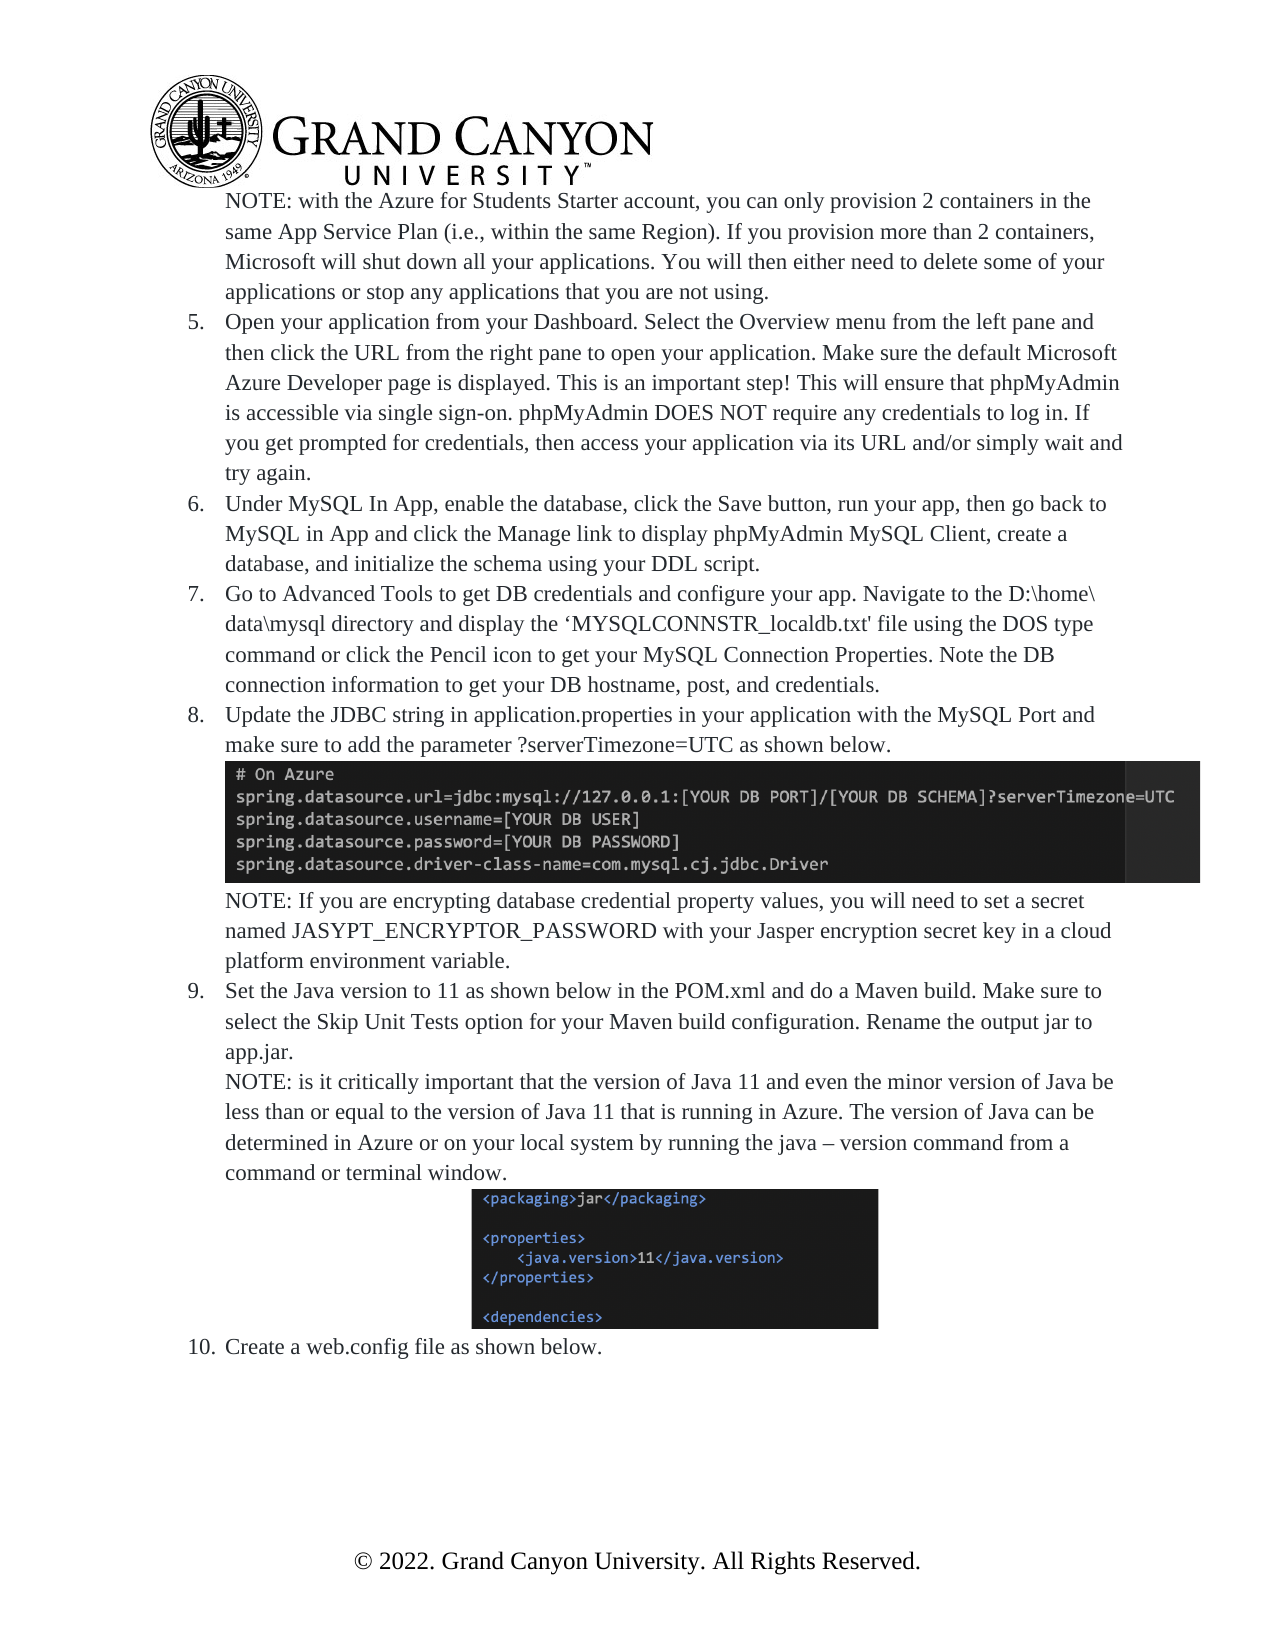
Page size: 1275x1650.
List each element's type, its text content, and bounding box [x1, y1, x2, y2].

picture [225, 761, 1200, 883]
list NOTE: is it critically important that the version of Java 11 and even the minor version of Java be less than or equal to the version of Java 11 that is running in Azure. The version of Java can be determined in Azure or on your local system by running the java – version command from a command or terminal window. [225, 1068, 1125, 1185]
list Update the JDBC string in application.properties in your application with the MySQL Port and make sure to add the parameter ?serverTimezone=UTC as shown below. [187, 701, 1125, 758]
list Create a web.config file as shown below. [187, 1333, 1125, 1359]
list Set the Java version to 11 as shown below in the POM.xml and do a Maven build. Make sure to select the Skip Unit Tests option for your Maven build configuration. Rename the output jar to app.jar. [187, 978, 1125, 1064]
picture [150, 75, 654, 188]
list Under MySQL In App, enable the database, click the Save button, run your app, then go back to MySQL in App and click the Manage link to display phpMyAdmin MySQL Client, create a database, and initialize the schema using your DDL script. [187, 489, 1125, 576]
picture [471, 1189, 879, 1329]
list NOTE: with the Azure for Students Starter account, you can only provision 2 containers in the same App Service Plan (i.e., within the same Region). If you provision more than 2 containers, Microsoft will shut down all your applications. You will then either need to delete some of your applications or stop any applications that you are not using. [225, 187, 1125, 304]
list NOTE: If you are encrypting database credential property values, you will need to set a secret named JASYPT_ENCRYPTOR_PASSWORD with your Jasper encryption secret key in a cloud platform environment variable. [225, 887, 1125, 974]
list Go to Advanced Tools to get DB credentials and configure your app. Navigate to the D:\home\data\mysql directory and display the ‘MYSQLCONNSTR_localdb.txt' file using the DOS type command or click the Pencil icon to get your MySQL Connection Properties. Note the DB connection information to get your DB hostname, post, and credentials. [187, 580, 1125, 697]
list Open your application from your Dashboard. Select the Overview menu from the left pane and then click the URL from the right pane to open your application. Make sure the default Microsoft Azure Developer page is displayed. This is an important step! This will ensure that phpMyAdmin is accessible via single sign-on. phpMyAdmin DOES NOT require any credentials to log in. If you get prompted for credentials, then access your application via its URL and/or simply wait and try again. [187, 308, 1125, 486]
